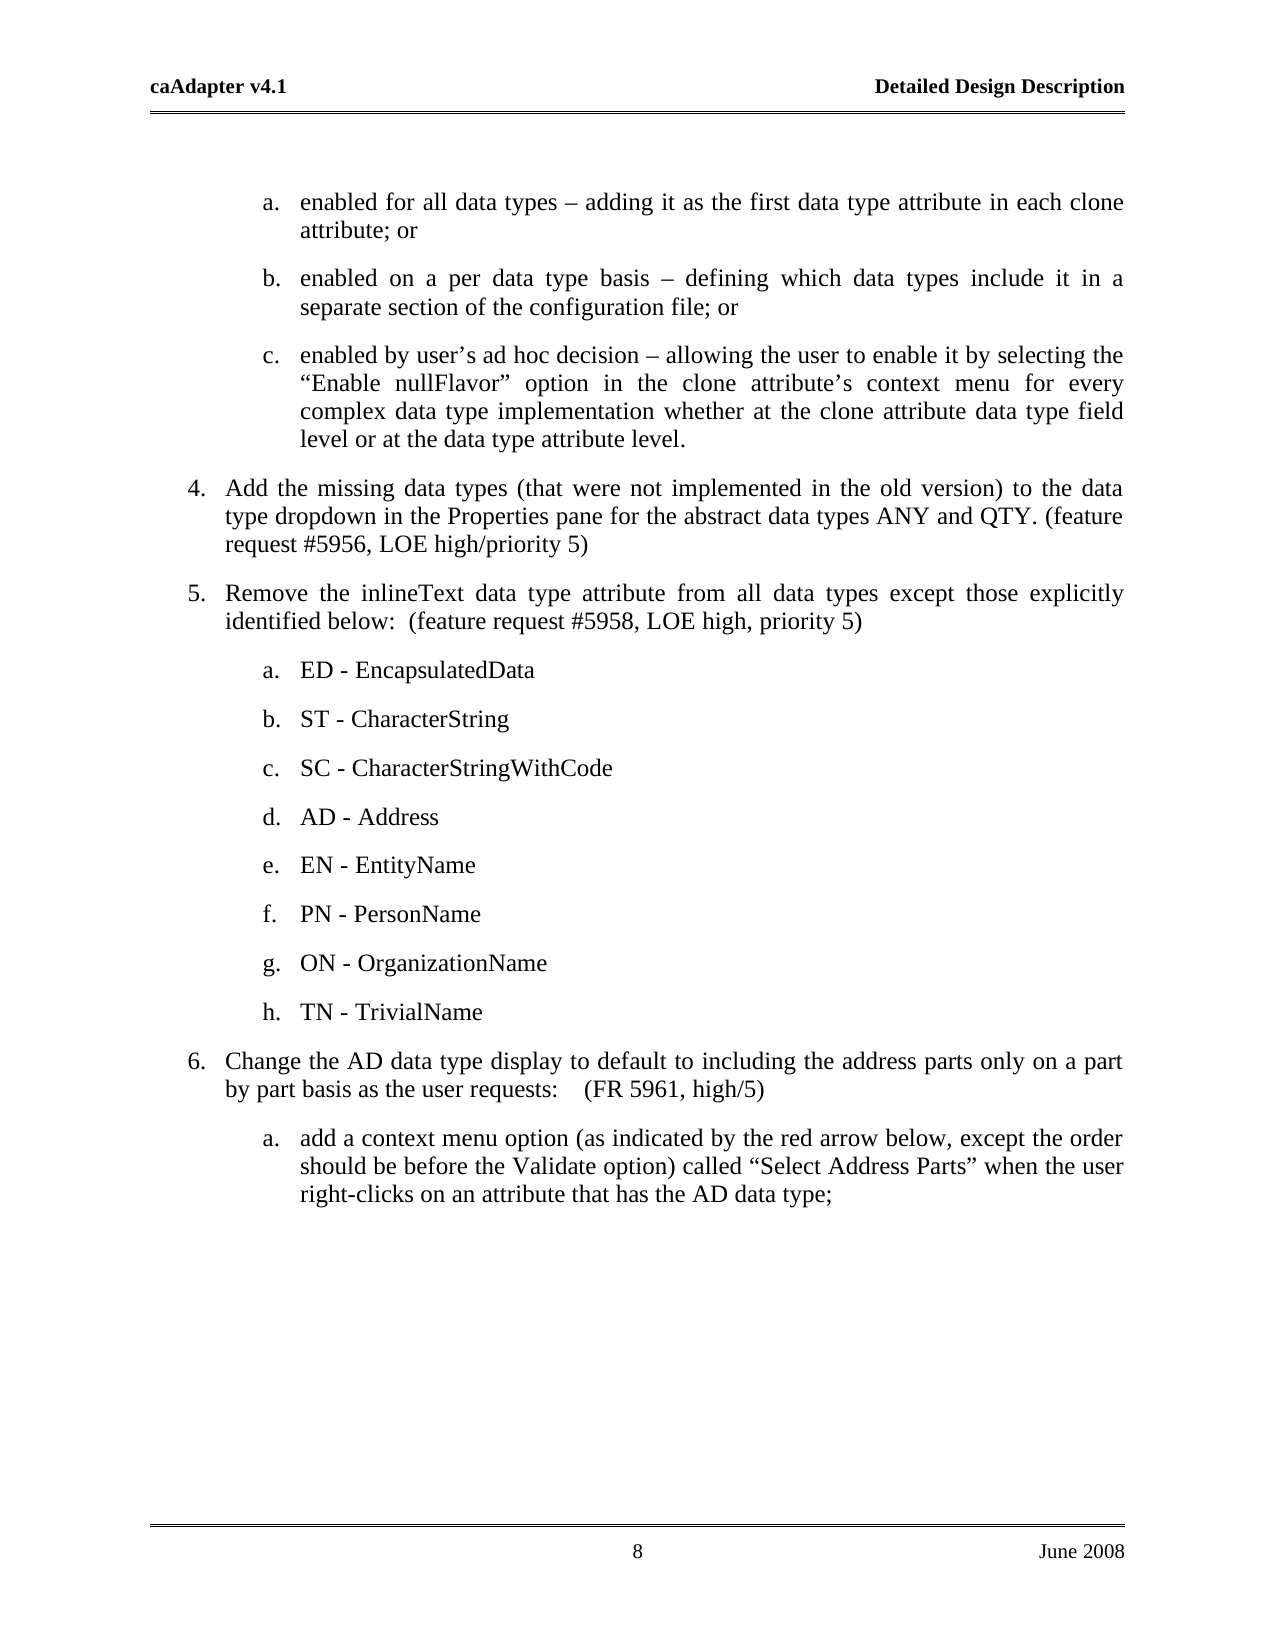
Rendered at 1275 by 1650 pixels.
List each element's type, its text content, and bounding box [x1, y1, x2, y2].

list Add the missing data types (that were not implemented in the old version) to the data type dropdown in the Properties pane for the abstract data types ANY and QTY. (feature request #5956, LOE high/priority 5) [187, 474, 1125, 558]
list SC - CharacterStringWithCode [262, 754, 1125, 782]
list add a context menu option (as indicated by the red arrow below, except the order should be before the Validate option) called “Select Address Parts” when the user right-clicks on an attribute that has the AD data type; [262, 1124, 1125, 1208]
list PN - PersonName [262, 900, 1125, 928]
list enabled by user’s ad hoc decision – allowing the user to enable it by selecting the “Enable nullFlavor” option in the clone attribute’s context menu for every complex data type implementation whether at the clone attribute data type field level or at the data type attribute level. [262, 341, 1125, 453]
list ST - CharacterString [262, 705, 1125, 733]
list ON - OrganizationName [262, 949, 1125, 977]
list enabled on a per data type basis – defining which data types include it in a separate section of the configuration file; or [262, 264, 1125, 320]
list EN - EntityName [262, 851, 1125, 879]
list TN - TrivialName [262, 998, 1125, 1026]
list Change the AD data type display to default to including the address parts only on a part by part basis as the user requests: (FR 5961, high/5) [187, 1047, 1125, 1103]
list enabled for all data types – adding it as the first data type attribute in each clone attribute; or [262, 187, 1125, 243]
list Remove the inlineText data type attribute from all data types except those explicitly identified below: (feature request #5958, LOE high, priority 5) [187, 579, 1125, 635]
list AD - Address [262, 802, 1125, 831]
list ED - EncapsulatedData [262, 656, 1125, 684]
